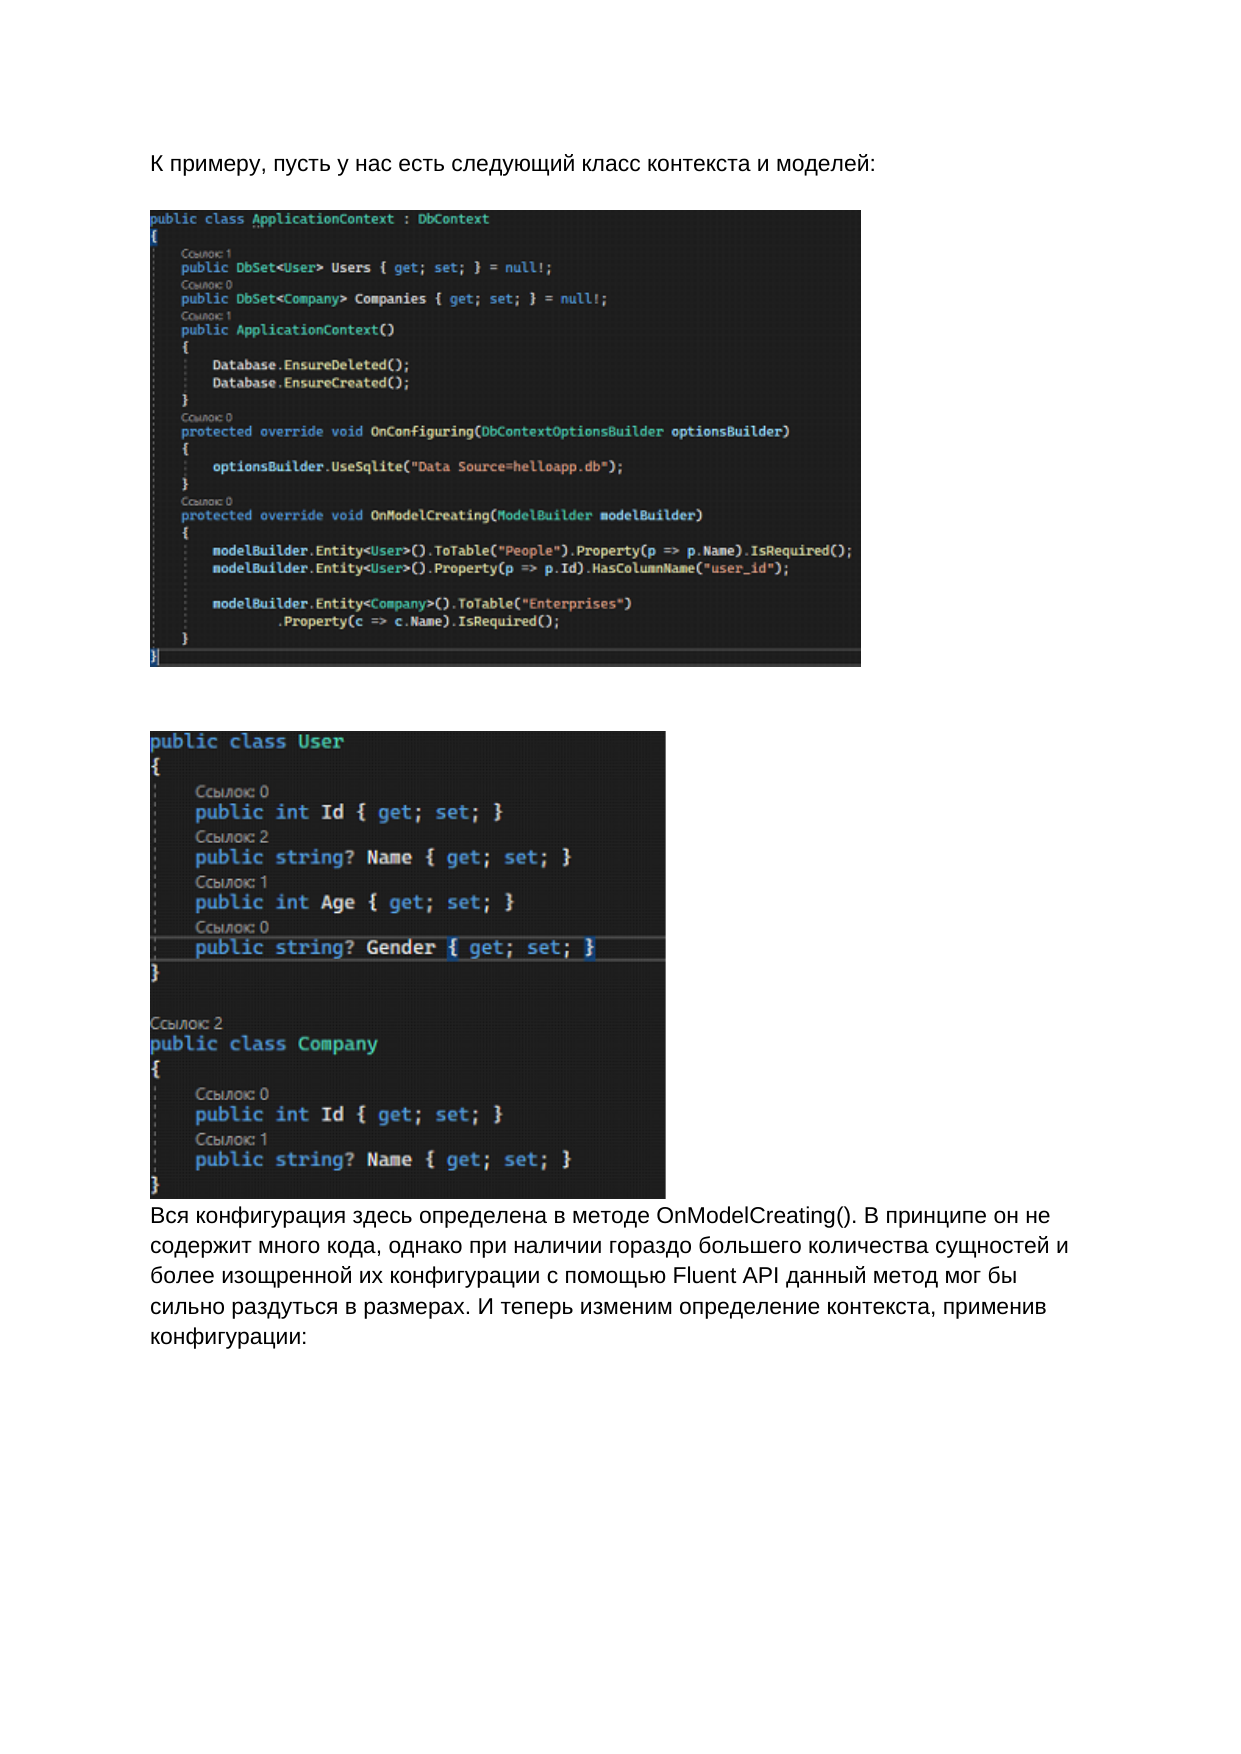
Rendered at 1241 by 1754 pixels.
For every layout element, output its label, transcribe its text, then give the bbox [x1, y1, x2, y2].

text К примеру, пусть у нас есть следующий класс контекста и моделей: [150, 150, 1090, 176]
picture [150, 210, 861, 667]
picture [150, 731, 666, 1199]
text Вся конфигурация здесь определена в методе OnModelCreating(). В принципе он не содержит много кода, однако при наличии гораздо большего количества сущностей и более изощренной их конфигурации с помощью Fluent API данный метод мог бы сильно раздуться в размерах. И теперь изменим определение контекста, применив конфигурации: [150, 1202, 1090, 1349]
